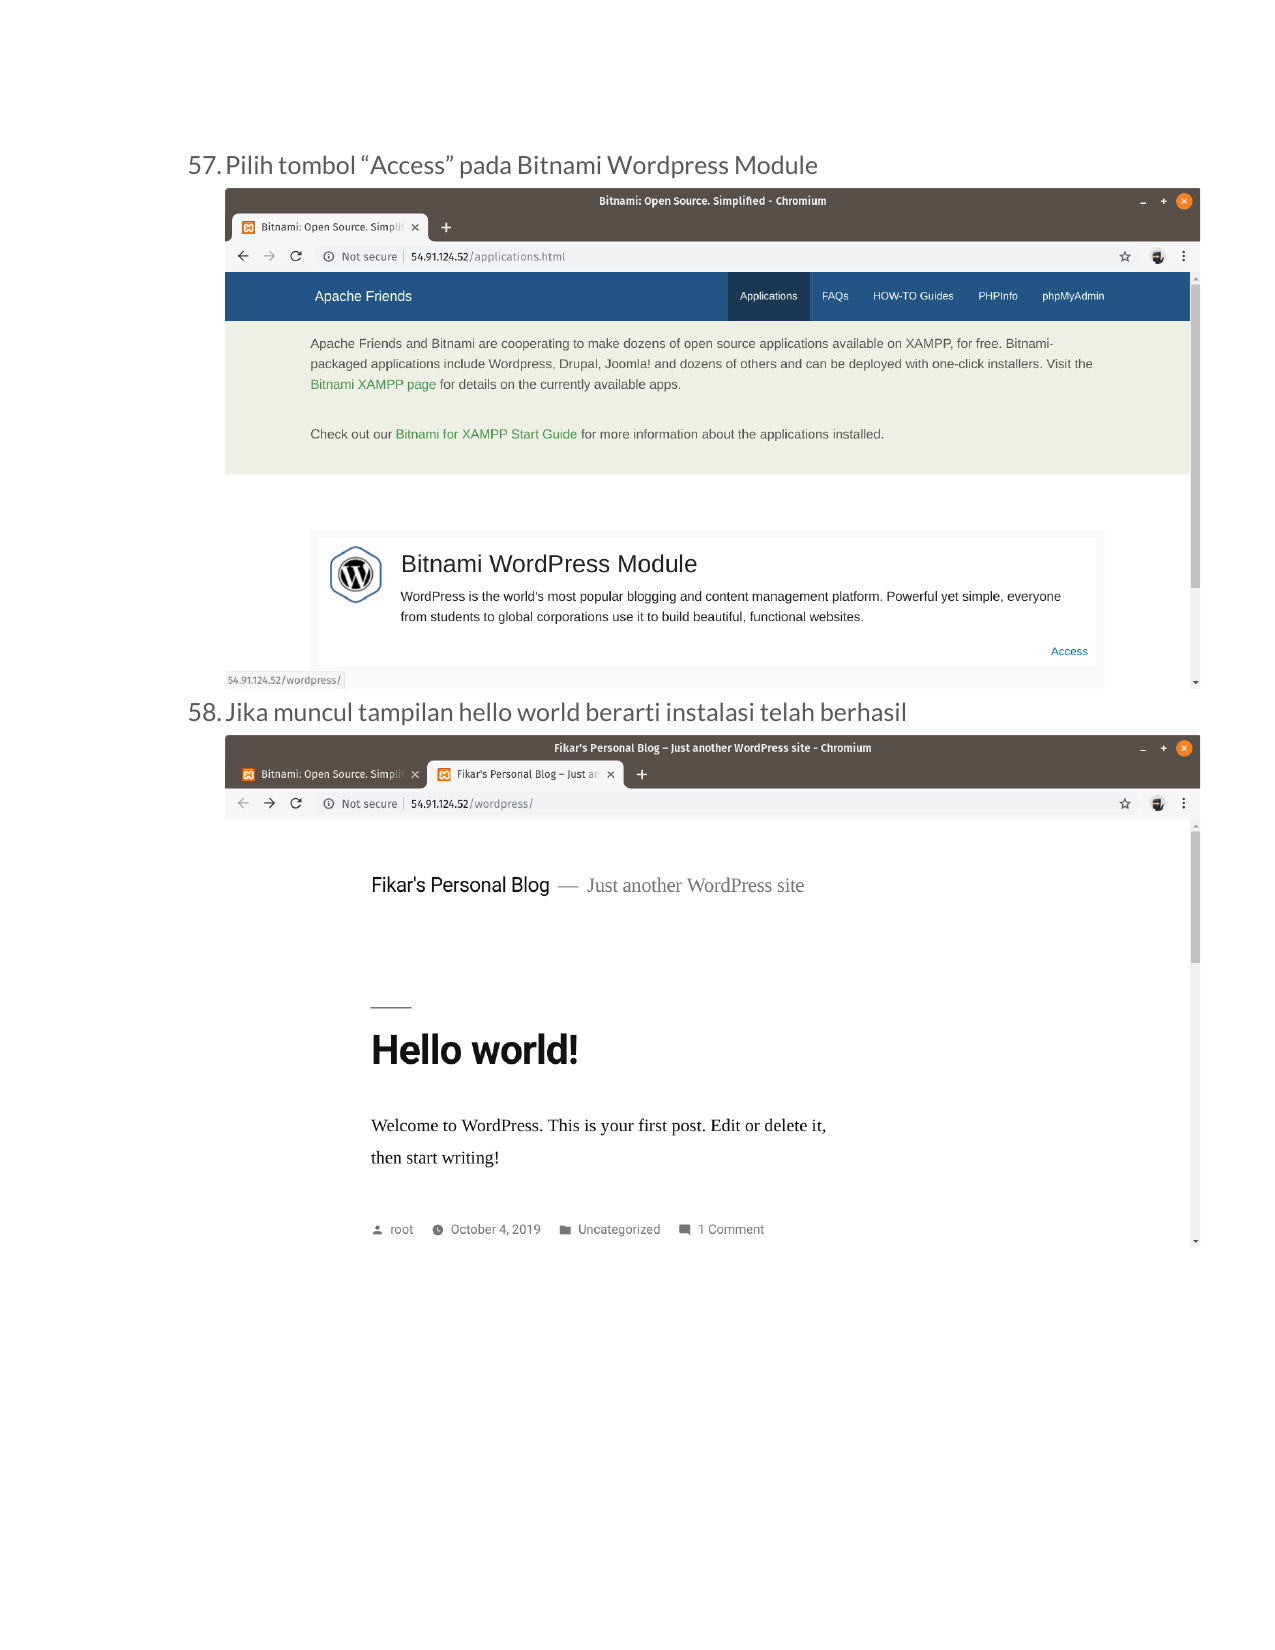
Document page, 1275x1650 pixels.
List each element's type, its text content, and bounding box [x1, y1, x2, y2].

picture [225, 188, 1200, 689]
list Jika muncul tampilan hello world berarti instalasi telah berhasil [187, 697, 1125, 727]
picture [225, 735, 1200, 1247]
list Pilih tombol “Access” pada Bitnami Wordpress Module [187, 150, 1125, 180]
